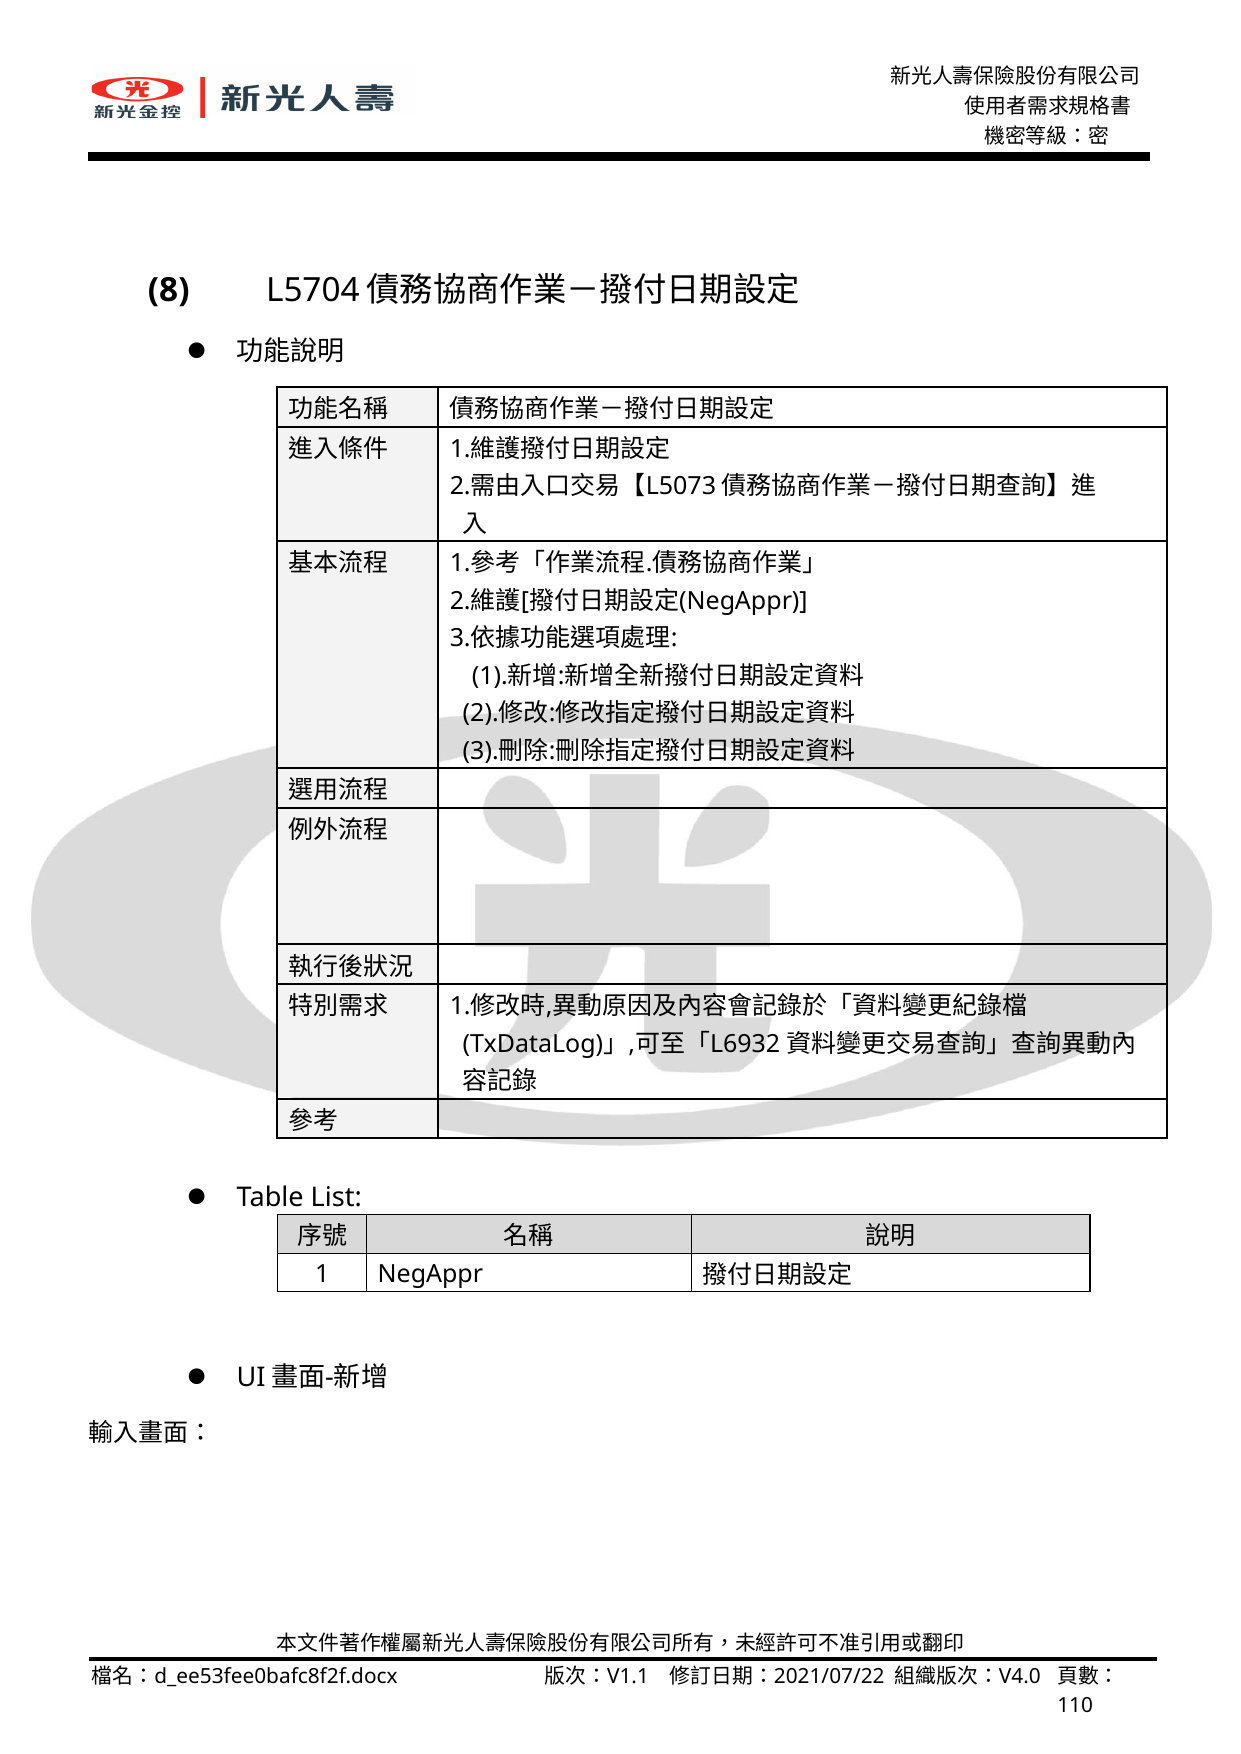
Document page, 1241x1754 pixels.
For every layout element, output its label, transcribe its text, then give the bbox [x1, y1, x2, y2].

text 輸入畫面： [89, 1412, 1152, 1450]
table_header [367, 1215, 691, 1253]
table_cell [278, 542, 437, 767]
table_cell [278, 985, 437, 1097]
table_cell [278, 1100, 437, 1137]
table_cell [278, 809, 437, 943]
subtitle L5704債務協商作業－撥付日期設定 [148, 262, 1152, 311]
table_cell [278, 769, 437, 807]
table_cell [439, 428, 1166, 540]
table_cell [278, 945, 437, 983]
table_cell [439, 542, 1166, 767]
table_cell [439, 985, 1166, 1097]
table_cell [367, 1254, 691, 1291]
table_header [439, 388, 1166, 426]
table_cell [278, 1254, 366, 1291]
picture [91, 61, 417, 118]
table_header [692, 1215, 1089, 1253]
list Table List: [186, 1177, 1152, 1214]
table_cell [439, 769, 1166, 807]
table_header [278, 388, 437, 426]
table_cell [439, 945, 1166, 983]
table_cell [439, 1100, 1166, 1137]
list UI畫面-新增 [186, 1337, 1152, 1412]
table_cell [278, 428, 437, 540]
list 功能說明 [186, 311, 1152, 386]
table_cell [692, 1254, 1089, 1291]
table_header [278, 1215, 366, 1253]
picture [25, 699, 1215, 1152]
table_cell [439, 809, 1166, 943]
